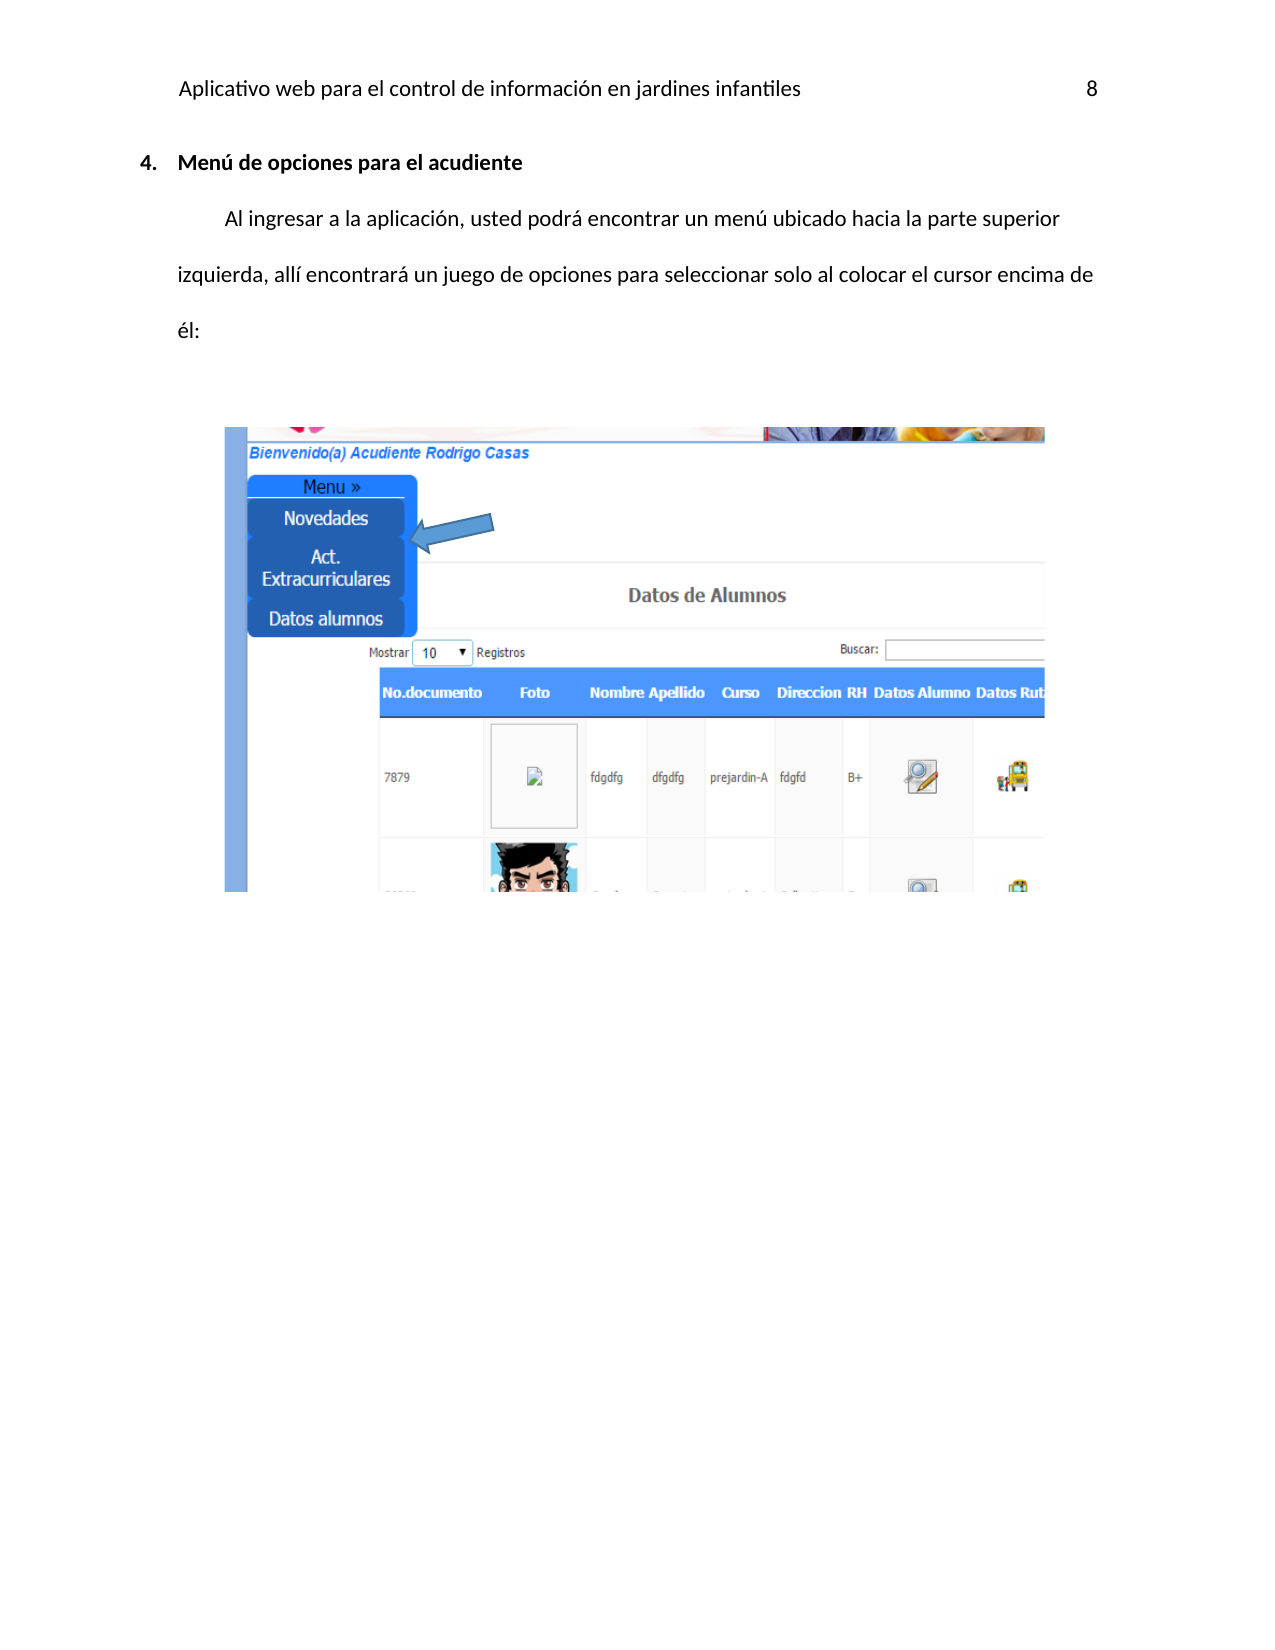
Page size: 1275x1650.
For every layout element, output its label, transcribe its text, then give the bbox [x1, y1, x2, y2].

list Menú de opciones para el acudiente [140, 148, 1098, 176]
list Al ingresar a la aplicación, usted podrá encontrar un menú ubicado hacia la parte superior izquierda, allí encontrará un juego de opciones para seleccionar solo al colocar el cursor encima de él: [177, 204, 1098, 344]
picture [224, 427, 1045, 892]
